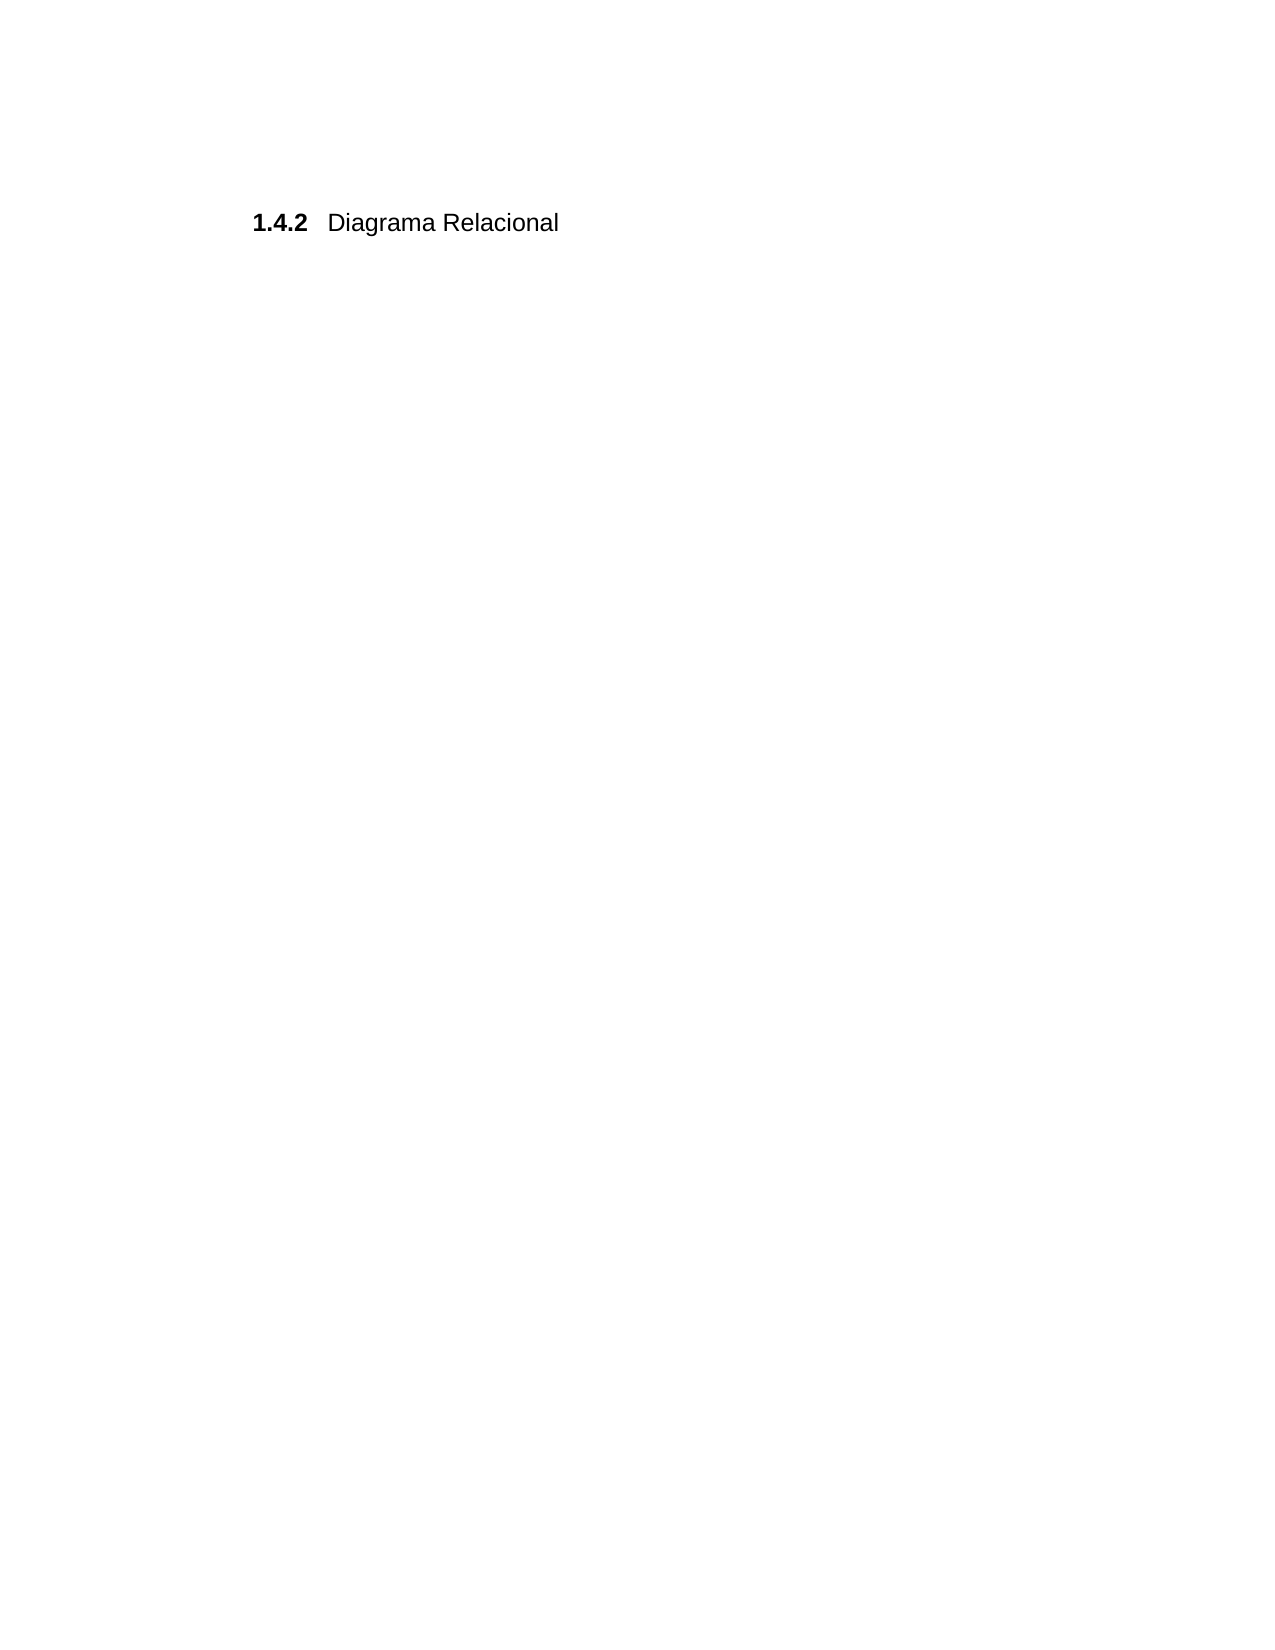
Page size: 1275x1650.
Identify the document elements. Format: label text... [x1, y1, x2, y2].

list Diagrama Relacional [252, 207, 1098, 236]
